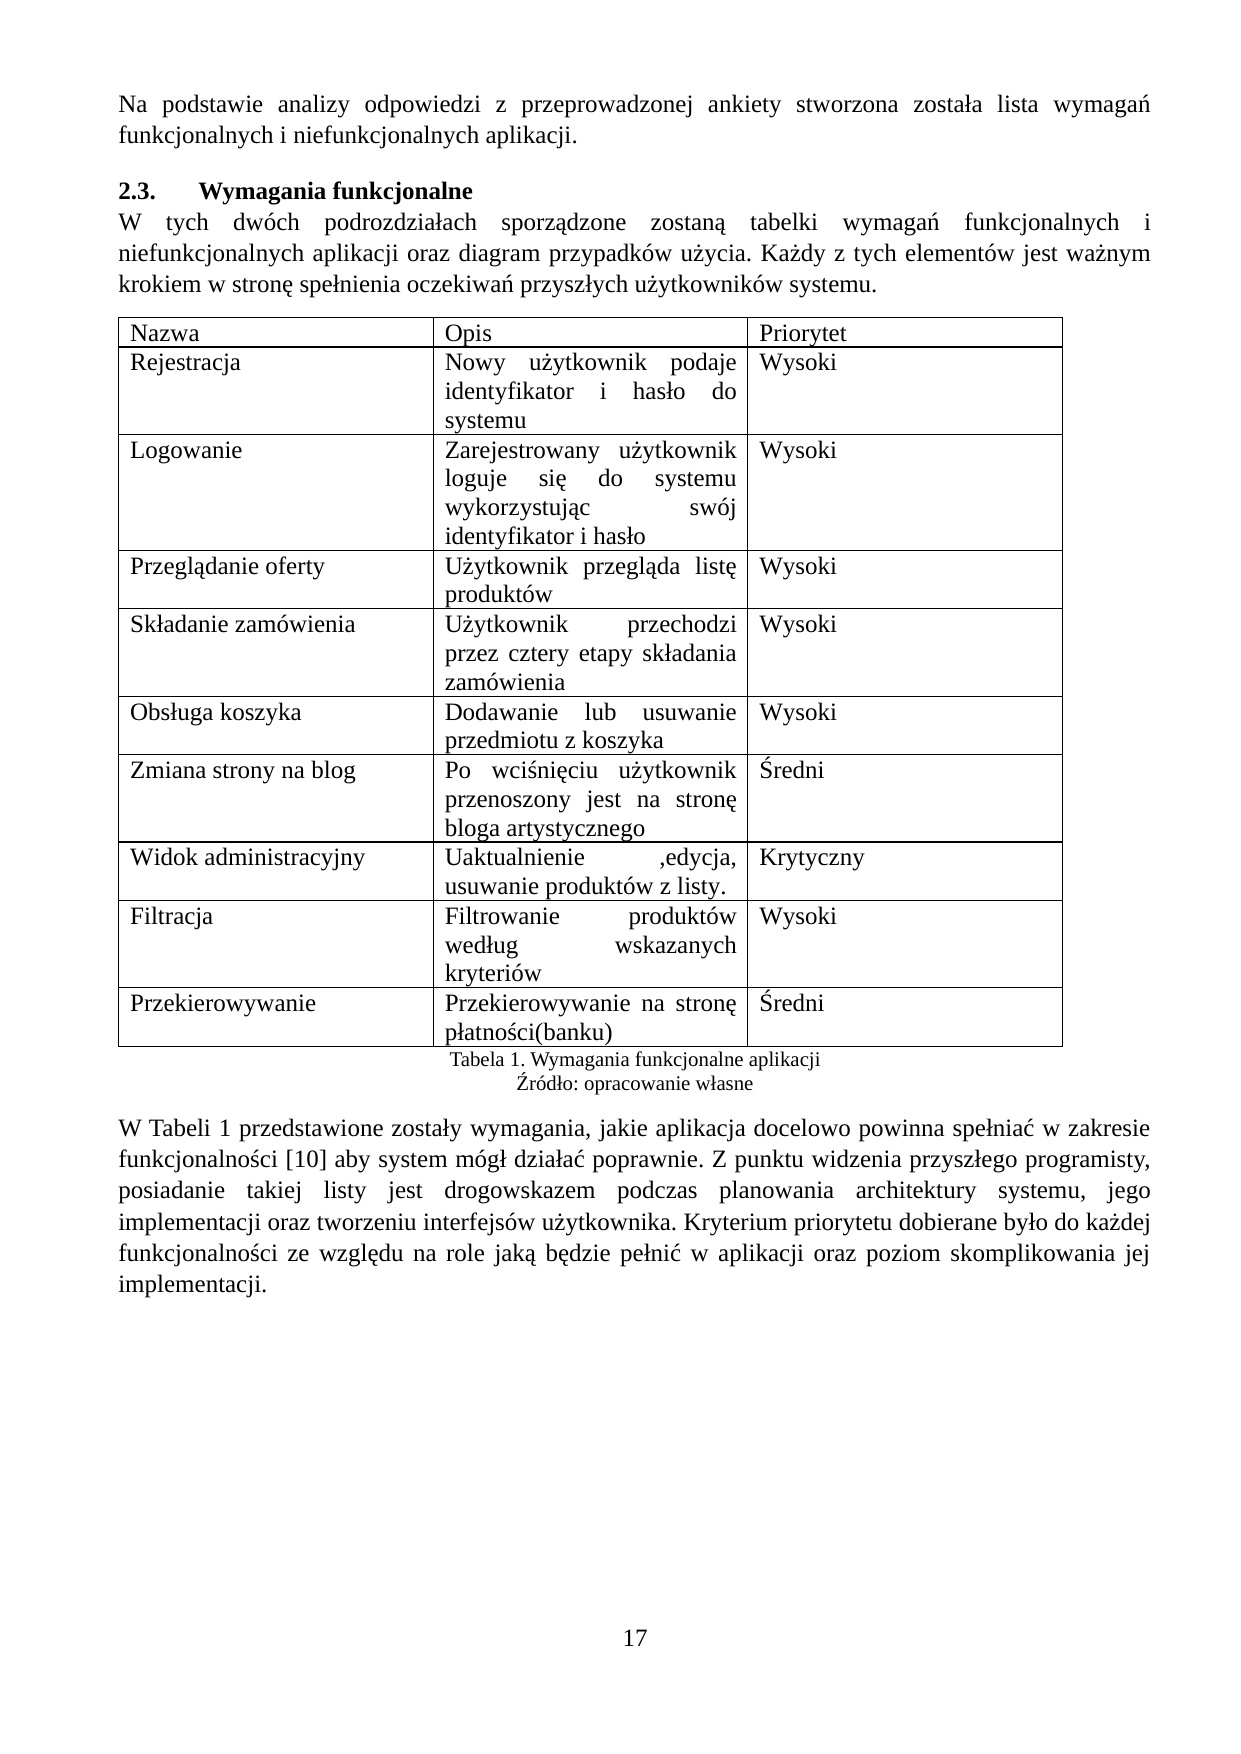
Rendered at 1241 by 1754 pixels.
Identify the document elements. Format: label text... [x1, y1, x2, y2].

table_cell Po wciśnięciu użytkownik przenoszony jest na stronę bloga artystycznego [434, 755, 747, 841]
table_cell Filtracja [119, 901, 433, 987]
table_cell Wysoki [748, 609, 1062, 696]
table_cell Dodawanie lub usuwanie przedmiotu z koszyka [434, 697, 747, 754]
table_cell Wysoki [748, 697, 1062, 754]
table_cell Wysoki [748, 435, 1062, 550]
table_cell Filtrowanie produktów według wskazanych kryteriów [434, 901, 747, 987]
table_cell Przekierowywanie na stronę płatności(banku) [434, 988, 747, 1046]
text Tabela 1. Wymagania funkcjonalne aplikacji [118, 1047, 1152, 1071]
table_cell Obsługa koszyka [119, 697, 433, 754]
subtitle Wymagania funkcjonalne [118, 176, 1152, 204]
table_cell Użytkownik przegląda listę produktów [434, 551, 747, 608]
table_cell Przekierowywanie [119, 988, 433, 1046]
text W Tabeli 1 przedstawione zostały wymagania, jakie aplikacja docelowo powinna spełniać w zakresie funkcjonalności [10] aby system mógł działać poprawnie. Z punktu widzenia przyszłego programisty, posiadanie takiej listy jest drogowskazem podczas planowania architektury systemu, jego implementacji oraz tworzeniu interfejsów użytkownika. Kryterium priorytetu dobierane było do każdej funkcjonalności ze względu na role jaką będzie pełnić w aplikacji oraz poziom skomplikowania jej implementacji. [118, 1113, 1152, 1297]
text W tych dwóch podrozdziałach sporządzone zostaną tabelki wymagań funkcjonalnych i niefunkcjonalnych aplikacji oraz diagram przypadków użycia. Każdy z tych elementów jest ważnym krokiem w stronę spełnienia oczekiwań przyszłych użytkowników systemu. [118, 207, 1152, 298]
table_cell Krytyczny [748, 843, 1062, 900]
table_cell Logowanie [119, 435, 433, 550]
table_cell Średni [748, 988, 1062, 1046]
table_cell Zarejestrowany użytkownik loguje się do systemu wykorzystując swój identyfikator i hasło [434, 435, 747, 550]
table_cell Średni [748, 755, 1062, 841]
table_cell Wysoki [748, 348, 1062, 434]
text Na podstawie analizy odpowiedzi z przeprowadzonej ankiety stworzona została lista wymagań funkcjonalnych i niefunkcjonalnych aplikacji. [118, 89, 1152, 148]
table_cell Nowy użytkownik podaje identyfikator i hasło do systemu [434, 348, 747, 434]
table_cell Rejestracja [119, 348, 433, 434]
table_cell Wysoki [748, 901, 1062, 987]
table_cell Składanie zamówienia [119, 609, 433, 696]
table_header Priorytet [748, 318, 1062, 346]
text Źródło: opracowanie własne [118, 1071, 1152, 1095]
table_cell Zmiana strony na blog [119, 755, 433, 841]
table_cell Widok administracyjny [119, 843, 433, 900]
table_cell Użytkownik przechodzi przez cztery etapy składania zamówienia [434, 609, 747, 696]
table_cell Wysoki [748, 551, 1062, 608]
table_cell Przeglądanie oferty [119, 551, 433, 608]
table_header Nazwa [119, 318, 433, 346]
table_header Opis [434, 318, 747, 346]
table_cell Uaktualnienie ,edycja, usuwanie produktów z listy. [434, 843, 747, 900]
